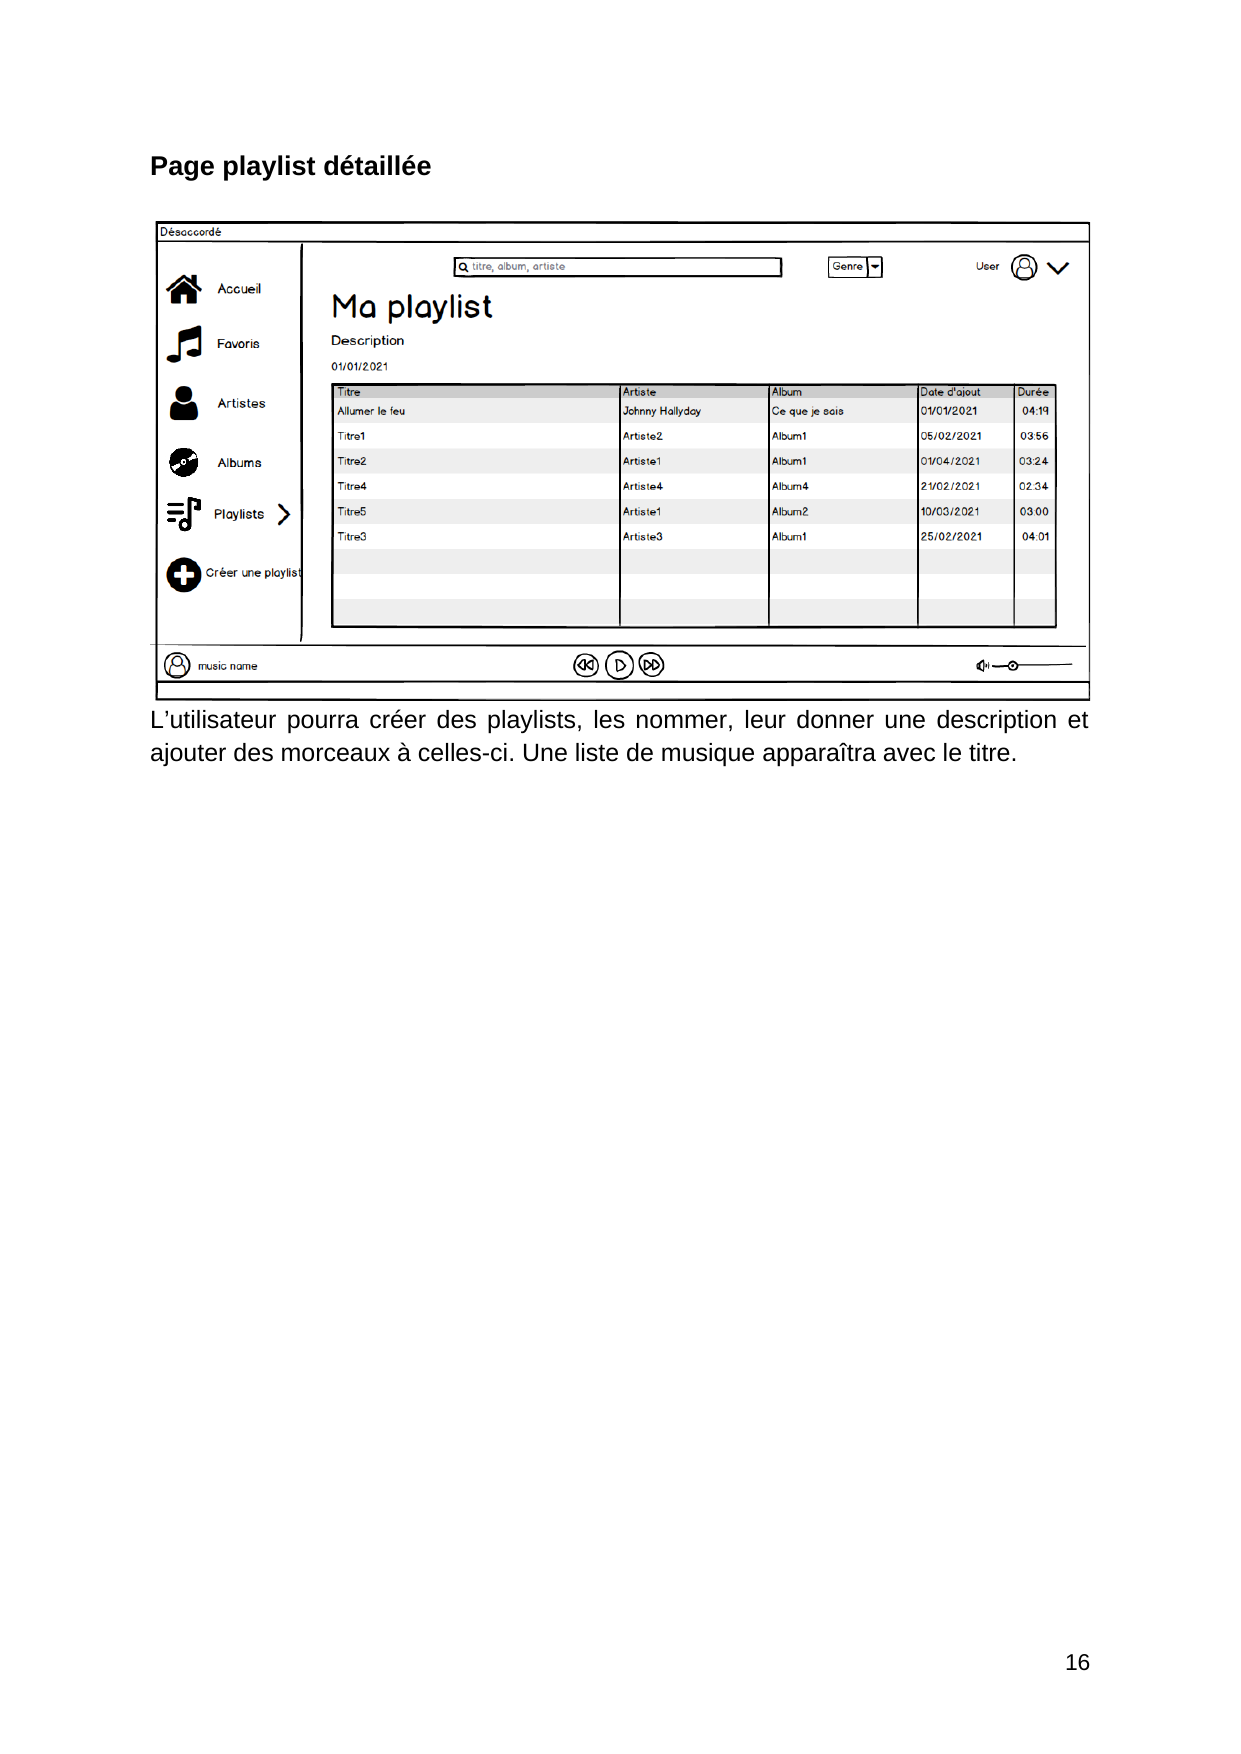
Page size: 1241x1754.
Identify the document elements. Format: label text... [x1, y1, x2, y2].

text L’utilisateur pourra créer des playlists, les nommer, leur donner une description et ajouter des morceaux à celles-ci. Une liste de musique apparaîtra avec le titre. [150, 705, 1090, 767]
text Page playlist détaillée [150, 150, 1090, 181]
picture [150, 221, 1091, 701]
